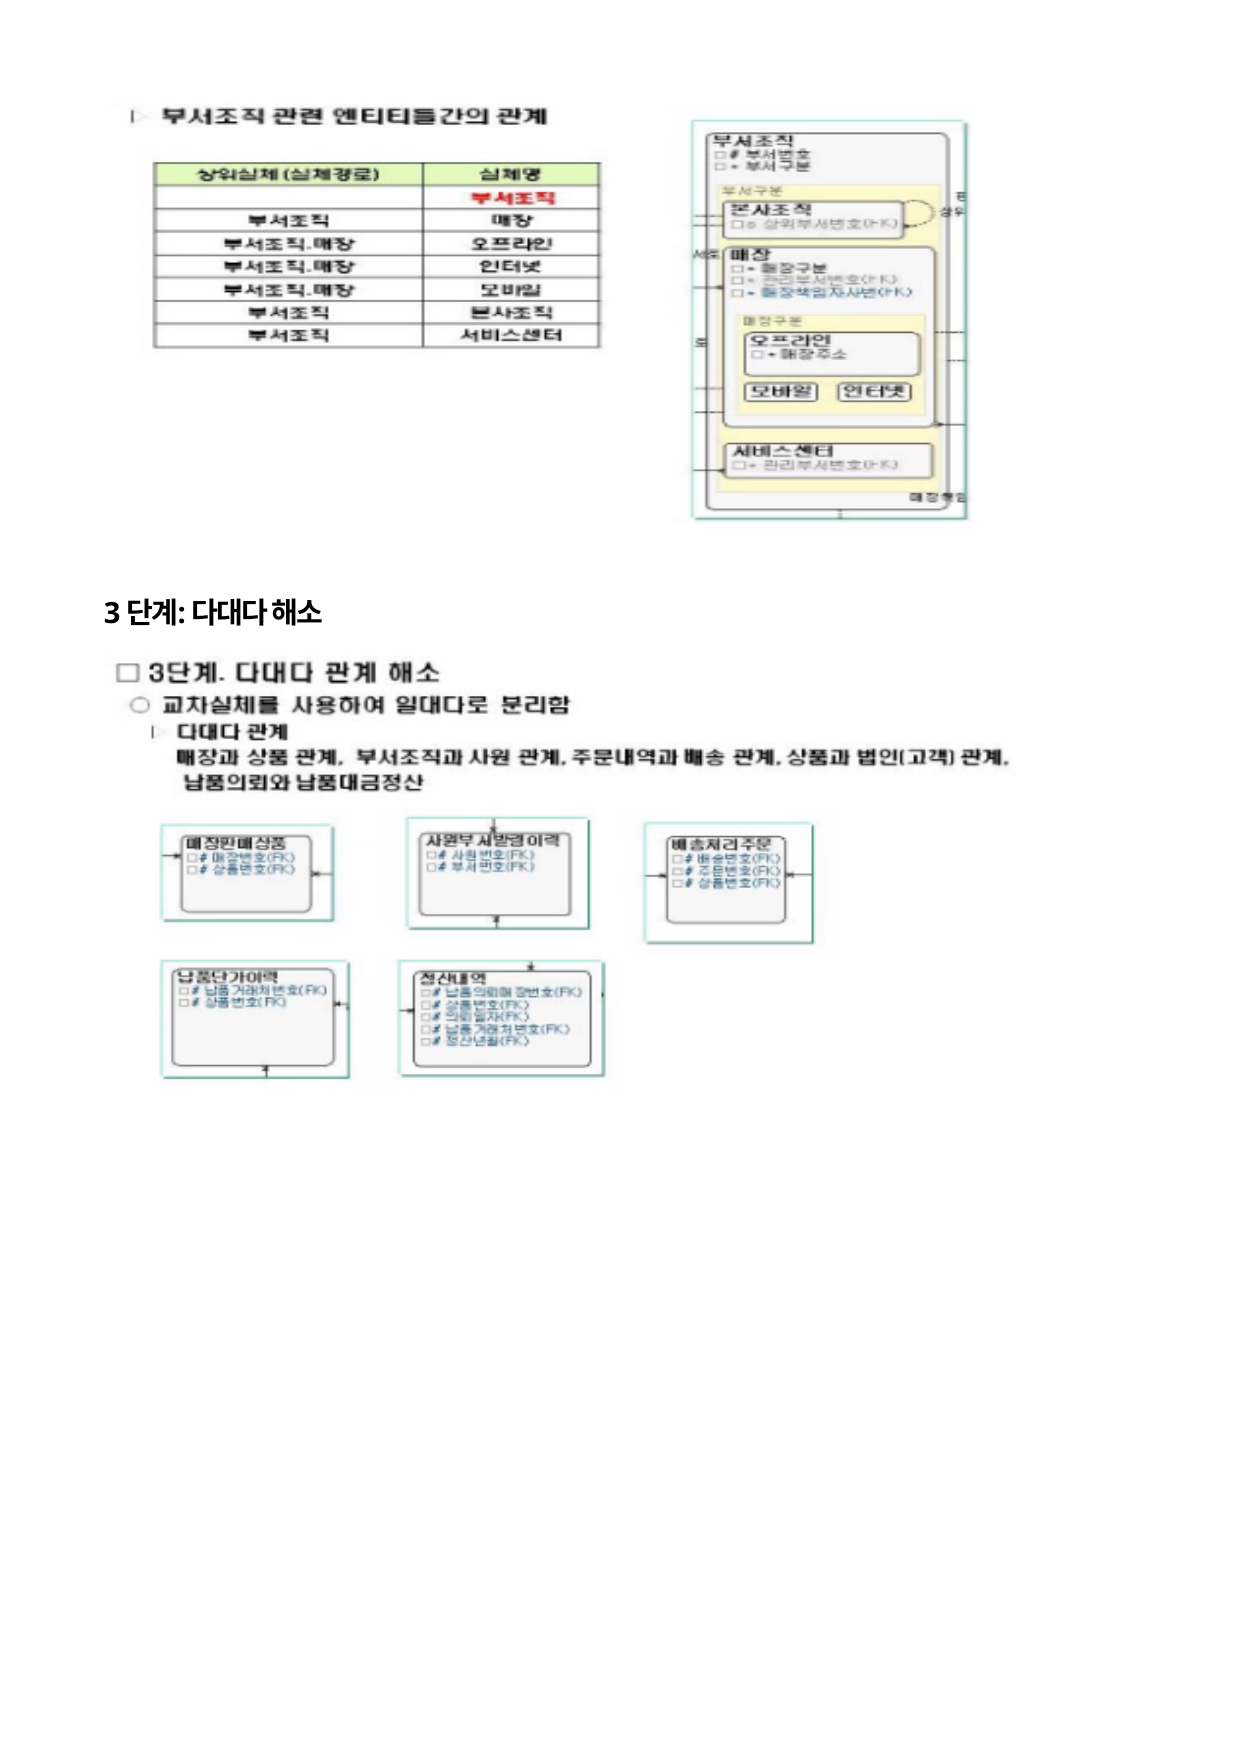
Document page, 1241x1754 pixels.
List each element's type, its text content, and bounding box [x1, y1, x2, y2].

picture [103, 103, 1112, 523]
text 3단계: 다대다 해소 [103, 590, 1137, 632]
picture [103, 649, 1093, 1098]
